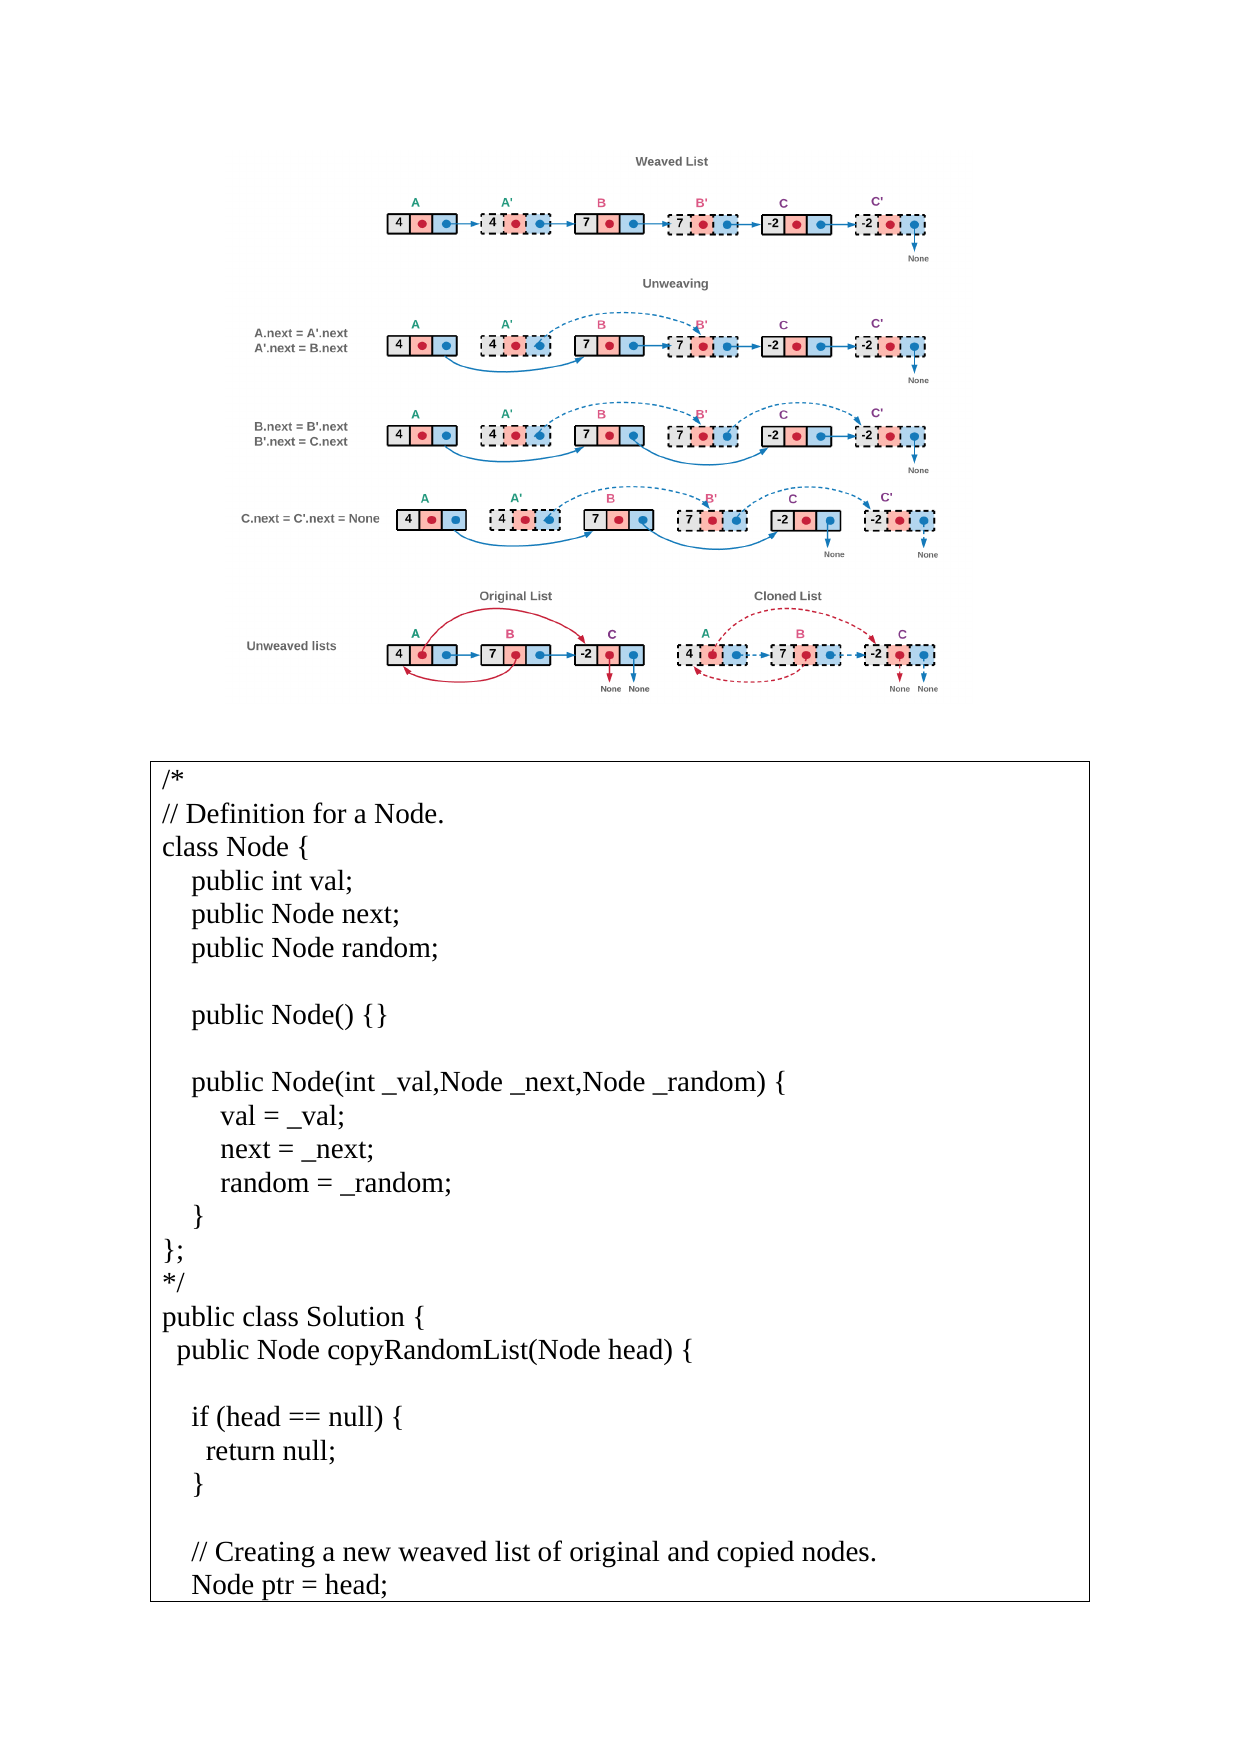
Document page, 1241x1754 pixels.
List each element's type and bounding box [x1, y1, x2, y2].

picture [225, 150, 973, 704]
table_header [151, 762, 1089, 1601]
